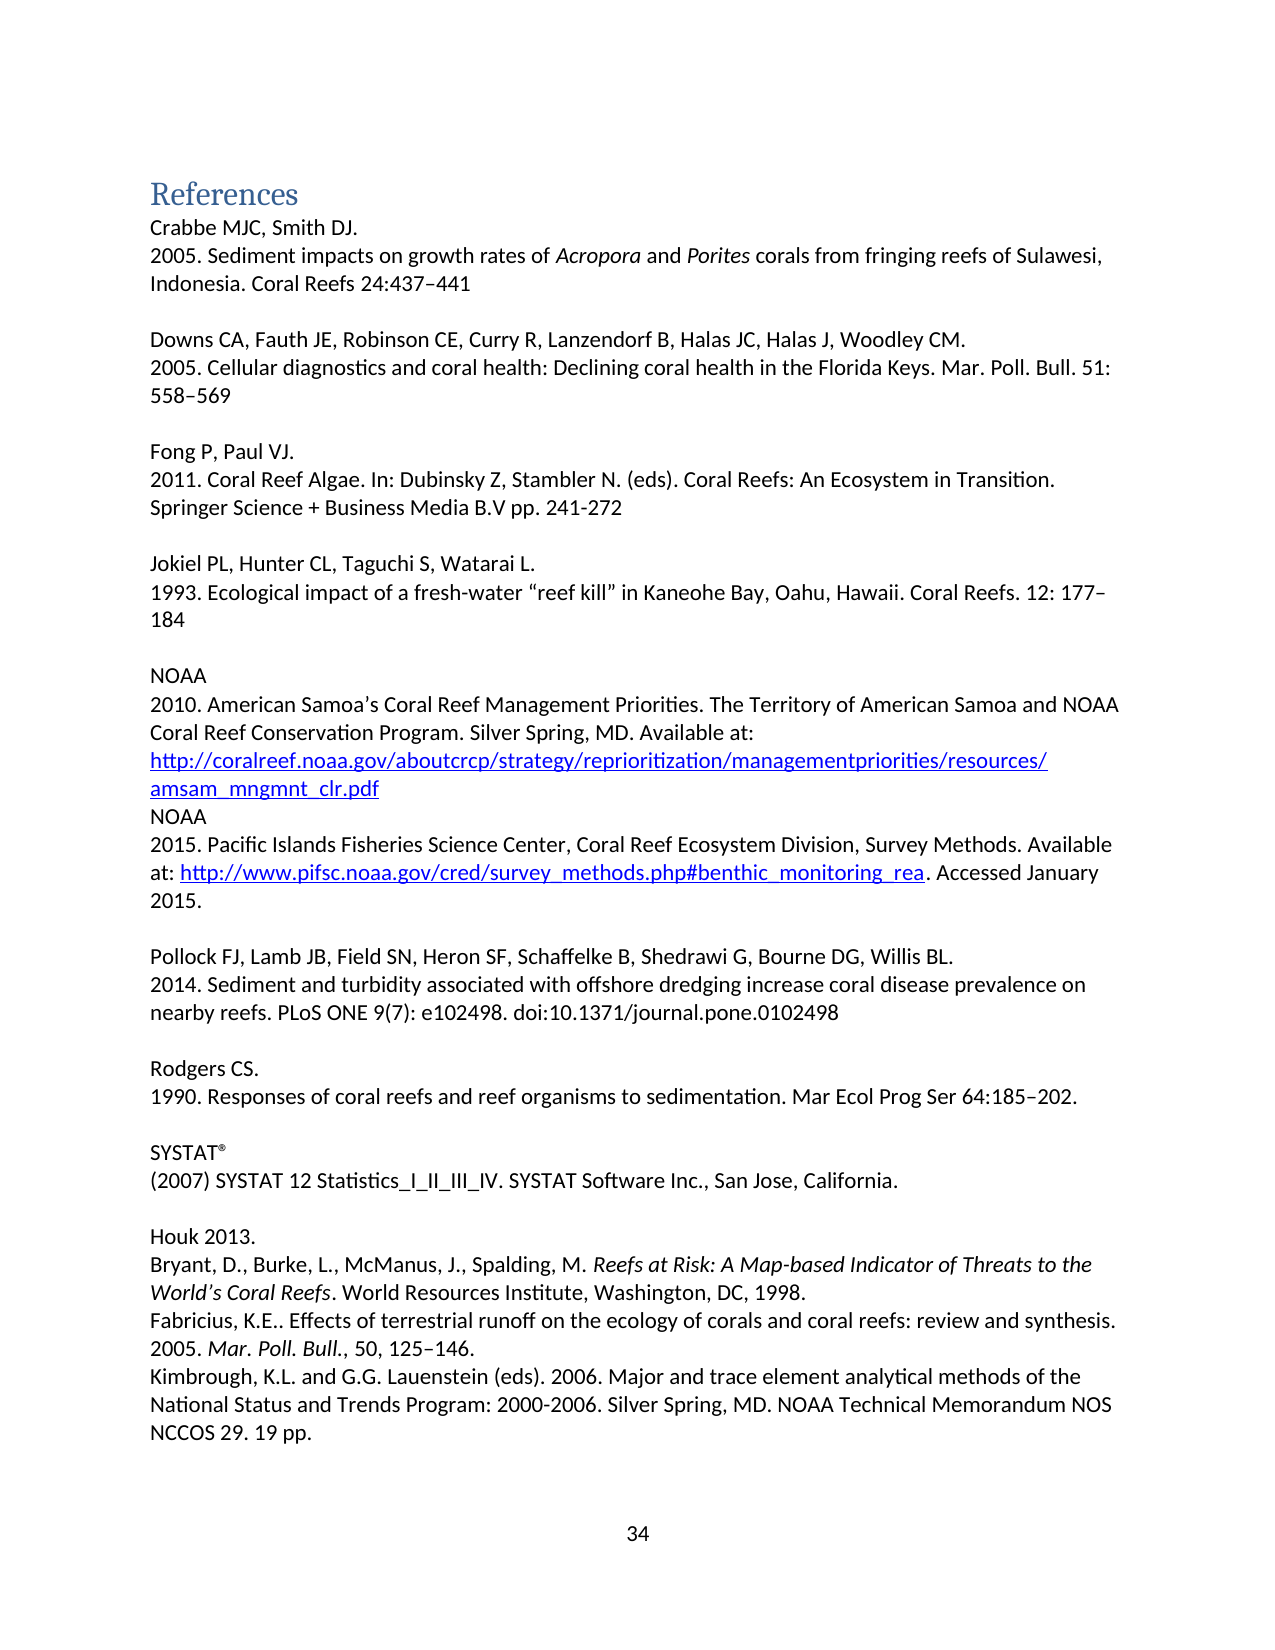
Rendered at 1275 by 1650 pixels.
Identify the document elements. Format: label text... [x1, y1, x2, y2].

text Crabbe MJC, Smith DJ. [150, 213, 1125, 241]
text 2011. Coral Reef Algae. In: Dubinsky Z, Stambler N. (eds). Coral Reefs: An Ecosystem in Transition. Springer Science + Business Media B.V pp. 241-272 [150, 466, 1125, 522]
text Fabricius, K.E.. Effects of terrestrial runoff on the ecology of corals and coral reefs: review and synthesis. 2005. Mar. Poll. Bull., 50, 125–146. [150, 1306, 1125, 1362]
text Downs CA, Fauth JE, Robinson CE, Curry R, Lanzendorf B, Halas JC, Halas J, Woodley CM. [150, 325, 1125, 353]
text 2014. Sediment and turbidity associated with offshore dredging increase coral disease prevalence on nearby reefs. PLoS ONE 9(7): e102498. doi:10.1371/journal.pone.0102498 [150, 970, 1125, 1026]
subtitle References [150, 175, 1125, 213]
text Houk 2013. [150, 1222, 1125, 1250]
text Pollock FJ, Lamb JB, Field SN, Heron SF, Schaffelke B, Shedrawi G, Bourne DG, Willis BL. [150, 942, 1125, 970]
text 2005. Cellular diagnostics and coral health: Declining coral health in the Florida Keys. Mar. Poll. Bull. 51: 558–569 [150, 353, 1125, 409]
text 2010. American Samoa’s Coral Reef Management Priorities. The Territory of American Samoa and NOAA Coral Reef Conservation Program. Silver Spring, MD. Available at: http://coralreef.noaa.gov/aboutcrcp/strategy/reprioritization/managementpriorities/resources/amsam_mngmnt_clr.pdf [150, 690, 1125, 802]
text 1990. Responses of coral reefs and reef organisms to sedimentation. Mar Ecol Prog Ser 64:185–202. [150, 1082, 1125, 1110]
text Fong P, Paul VJ. [150, 437, 1125, 466]
text 2005. Sediment impacts on growth rates of Acropora and Porites corals from fringing reefs of Sulawesi, Indonesia. Coral Reefs 24:437–441 [150, 241, 1125, 297]
text NOAA [150, 662, 1125, 690]
text Rodgers CS. [150, 1054, 1125, 1082]
text 2015. Pacific Islands Fisheries Science Center, Coral Reef Ecosystem Division, Survey Methods. Available at: http://www.pifsc.noaa.gov/cred/survey_methods.php#benthic_monitoring_rea. Accessed January 2015. [150, 830, 1125, 914]
text NOAA [150, 802, 1125, 830]
text Kimbrough, K.L. and G.G. Lauenstein (eds). 2006. Major and trace element analytical methods of the National Status and Trends Program: 2000-2006. Silver Spring, MD. NOAA Technical Memorandum NOS NCCOS 29. 19 pp. [150, 1362, 1125, 1446]
text SYSTAT® [150, 1138, 1125, 1166]
text (2007) SYSTAT 12 Statistics_I_II_III_IV. SYSTAT Software Inc., San Jose, California. [150, 1166, 1125, 1194]
text 1993. Ecological impact of a fresh-water “reef kill” in Kaneohe Bay, Oahu, Hawaii. Coral Reefs. 12: 177–184 [150, 578, 1125, 634]
text Jokiel PL, Hunter CL, Taguchi S, Watarai L. [150, 549, 1125, 578]
text Bryant, D., Burke, L., McManus, J., Spalding, M. Reefs at Risk: A Map-based Indicator of Threats to the World’s Coral Reefs. World Resources Institute, Washington, DC, 1998. [150, 1250, 1125, 1306]
